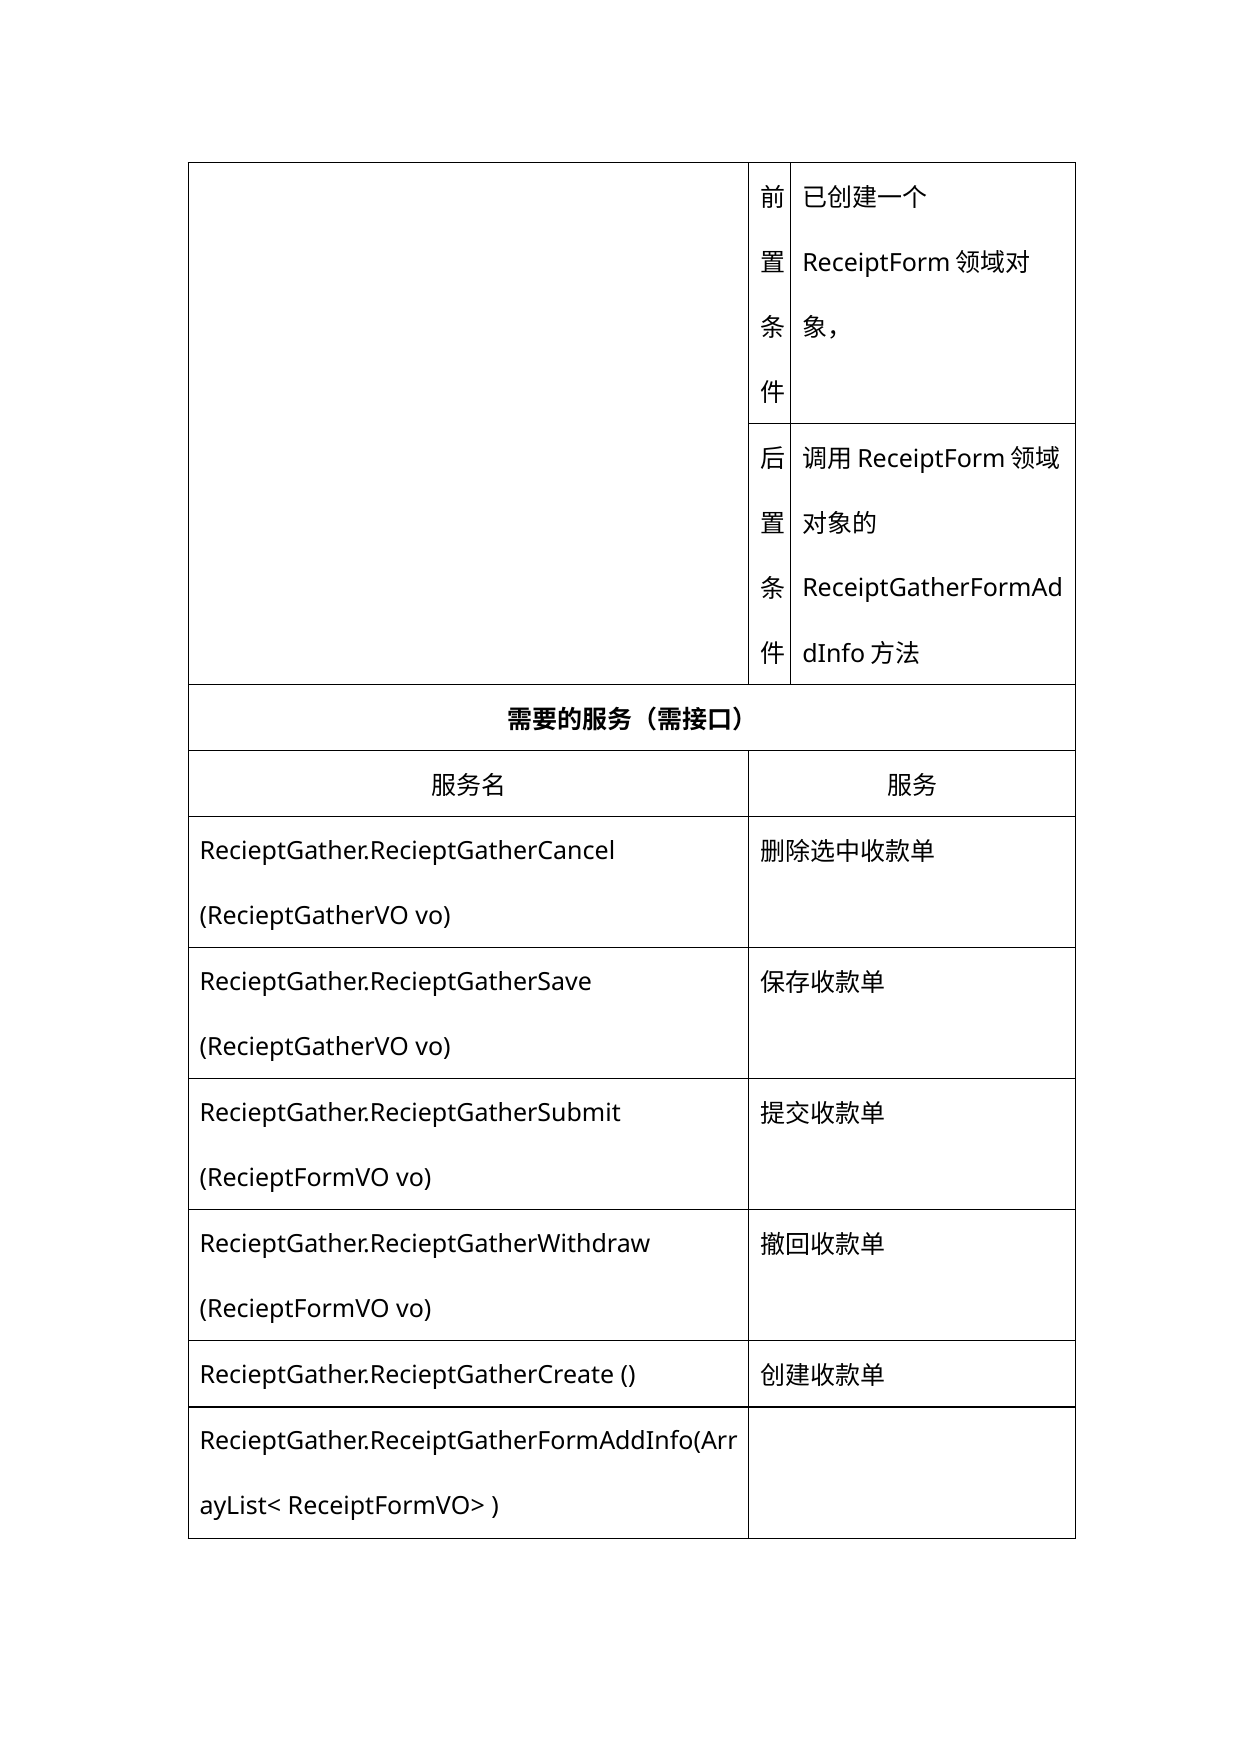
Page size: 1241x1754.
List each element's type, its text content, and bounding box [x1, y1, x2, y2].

table_cell [749, 1408, 1075, 1537]
table_cell RecieptGather.RecieptGatherCreate () [189, 1341, 748, 1406]
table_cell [189, 163, 748, 684]
table_cell RecieptGather.RecieptGatherSubmit (RecieptFormVO vo) [189, 1079, 748, 1209]
table_cell 创建收款单 [749, 1341, 1075, 1406]
table_cell 撤回收款单 [749, 1210, 1075, 1340]
table_cell 服务名 [189, 751, 748, 816]
table_cell RecieptGather.RecieptGatherWithdraw (RecieptFormVO vo) [189, 1210, 748, 1340]
table_cell RecieptGather.ReceiptGatherFormAddInfo(ArrayList< ReceiptFormVO> ) [189, 1408, 748, 1537]
table_cell 需要的服务（需接口） [189, 685, 1075, 750]
table_cell 保存收款单 [749, 948, 1075, 1078]
table_cell 已创建一个ReceiptForm领域对象， [791, 163, 1075, 423]
table_cell RecieptGather.RecieptGatherSave (RecieptGatherVO vo) [189, 948, 748, 1078]
table_cell 调用ReceiptForm领域对象的ReceiptGatherFormAddInfo方法 [791, 424, 1075, 684]
table_cell 删除选中收款单 [749, 817, 1075, 947]
table_cell 后置条件 [749, 424, 790, 684]
table_cell 前置条件 [749, 163, 790, 423]
table_cell 服务 [749, 751, 1075, 816]
table_cell RecieptGather.RecieptGatherCancel (RecieptGatherVO vo) [189, 817, 748, 947]
table_cell 提交收款单 [749, 1079, 1075, 1209]
